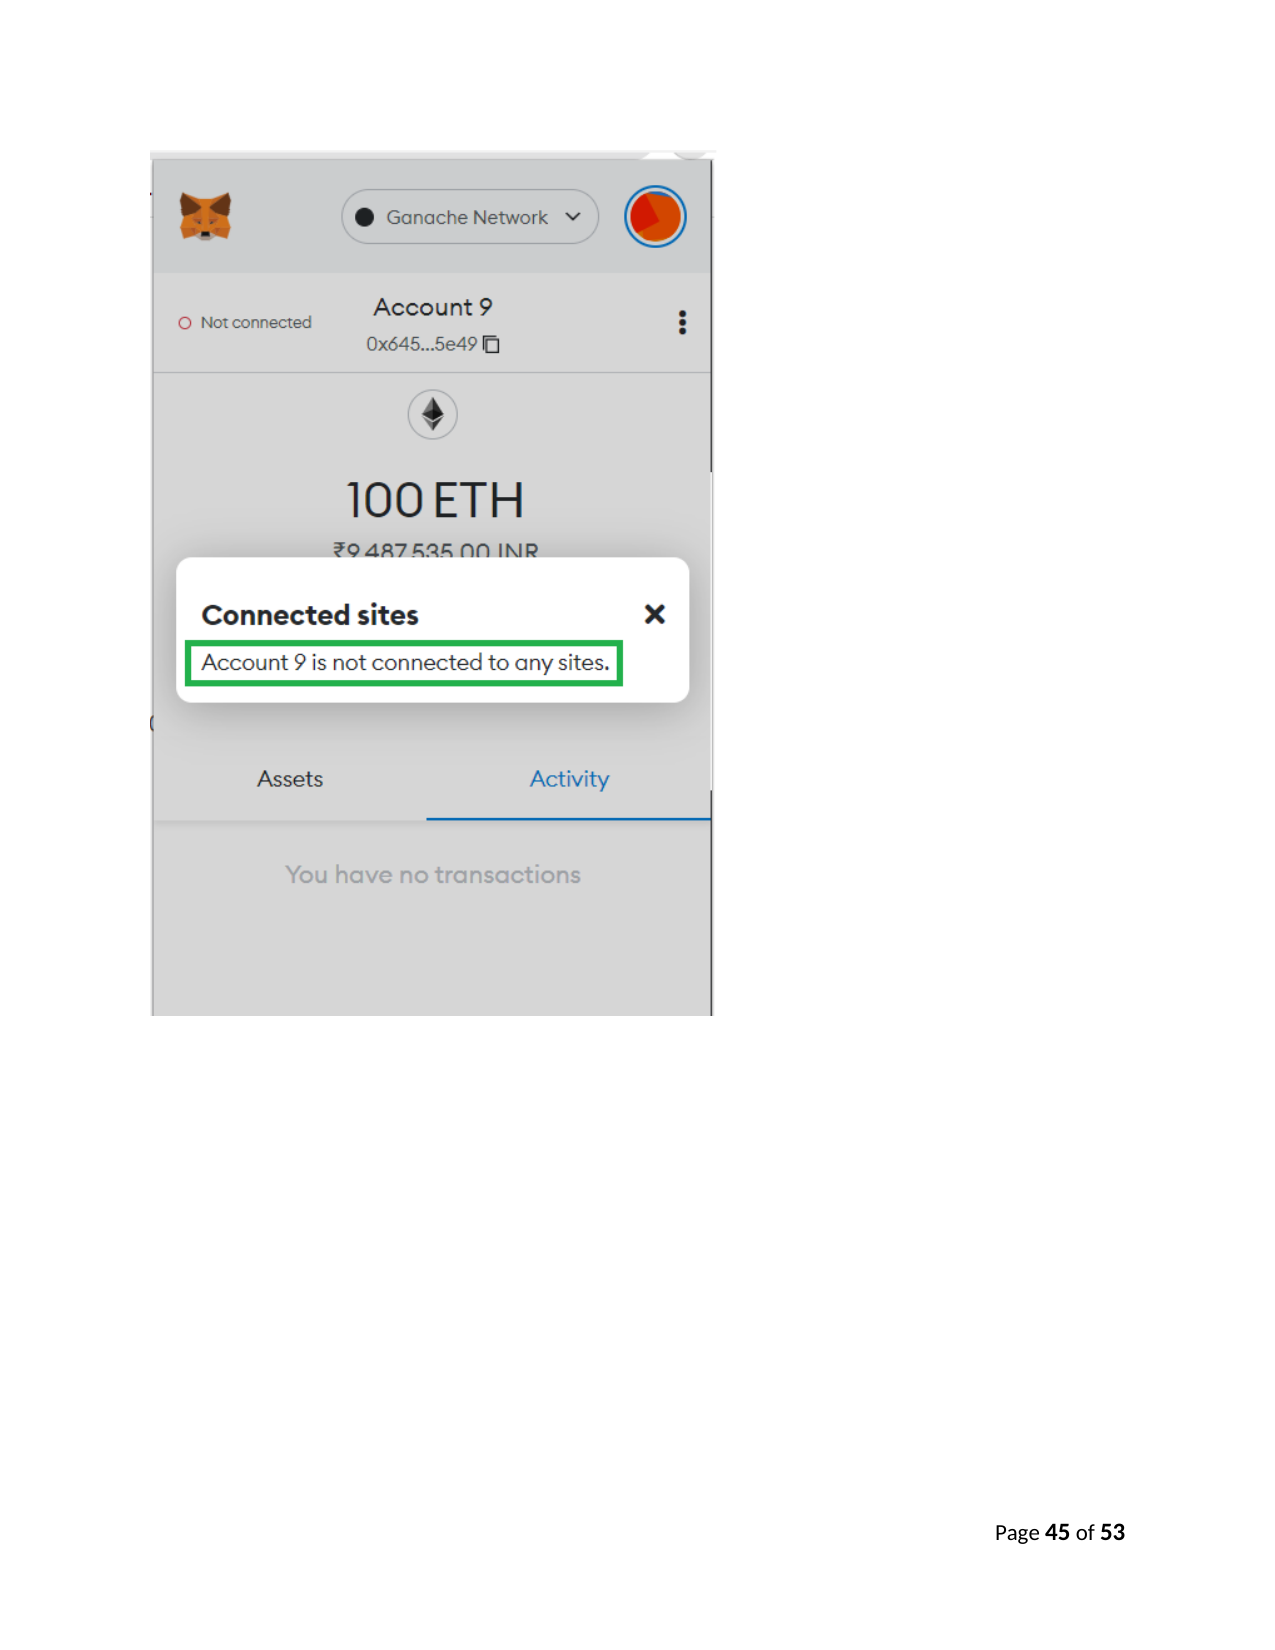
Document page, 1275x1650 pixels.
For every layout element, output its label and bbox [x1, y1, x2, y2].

picture [150, 150, 717, 1016]
